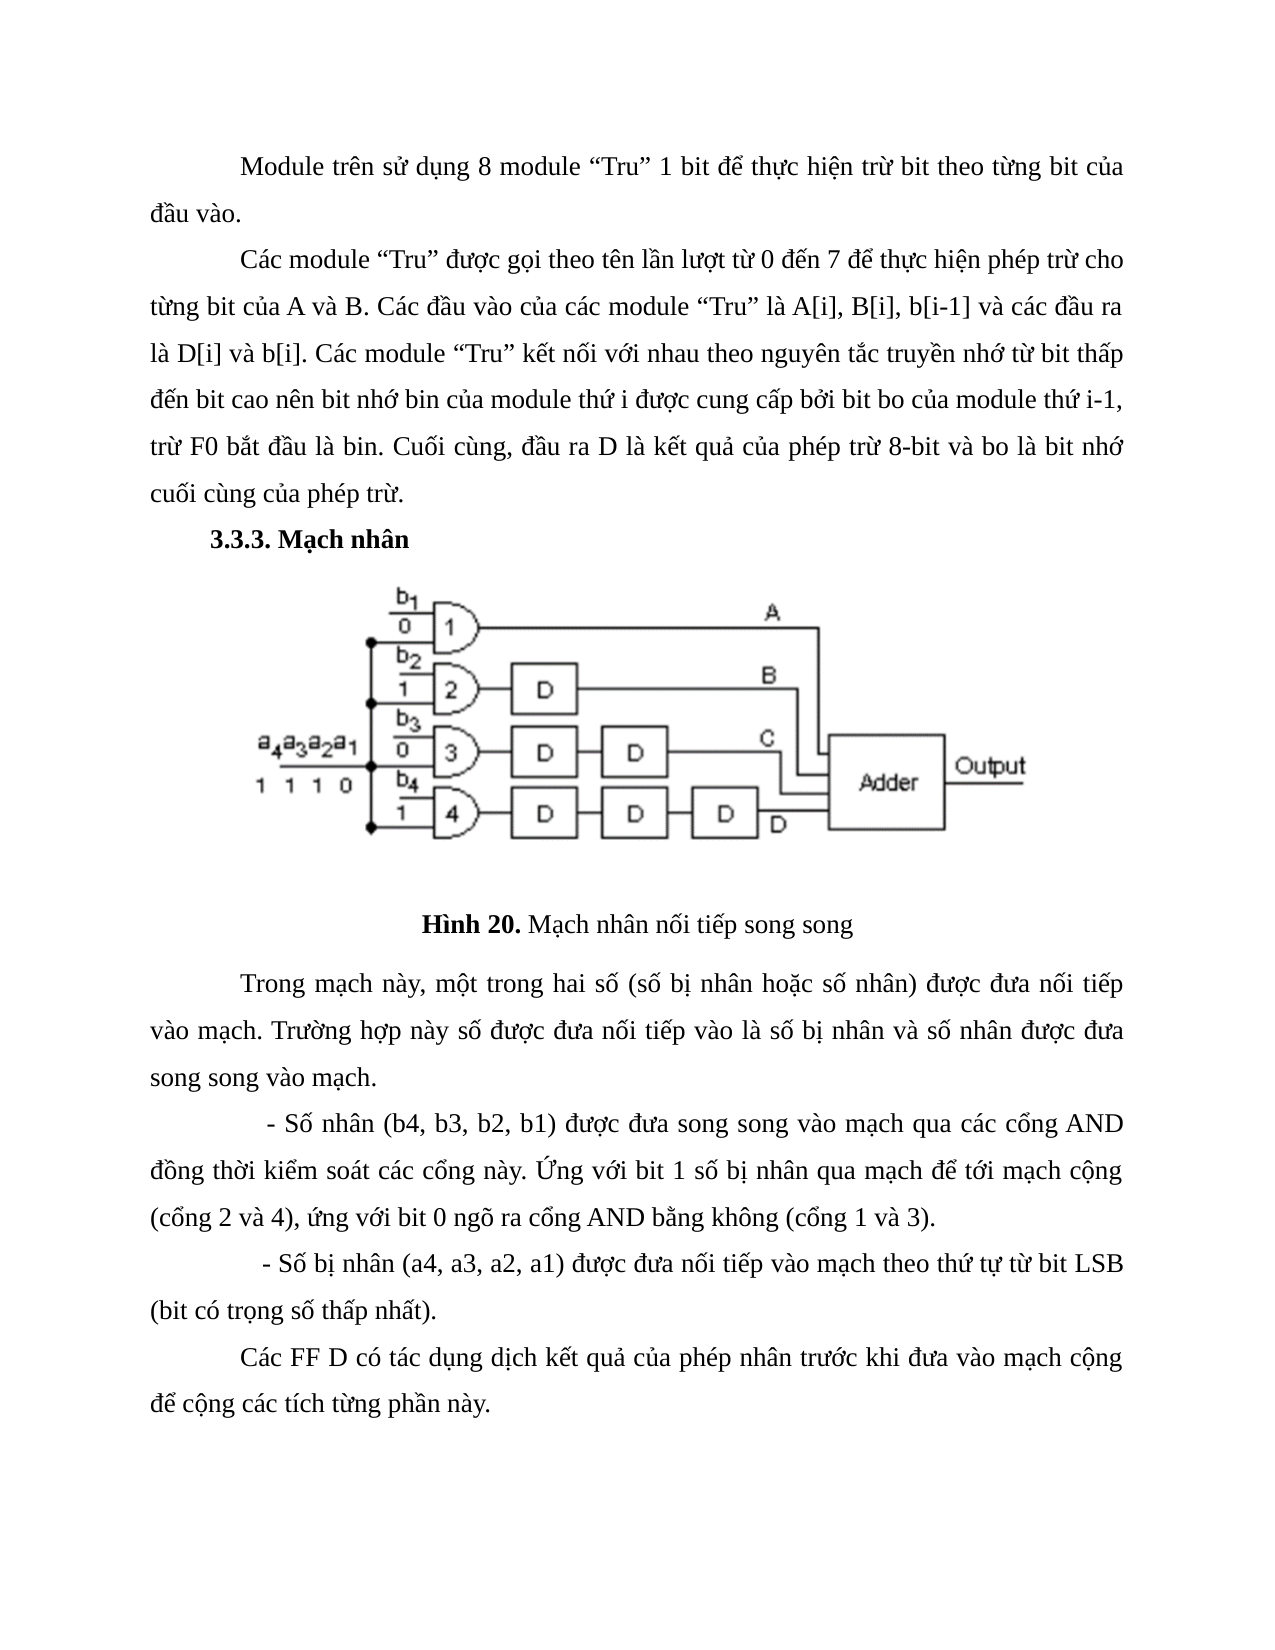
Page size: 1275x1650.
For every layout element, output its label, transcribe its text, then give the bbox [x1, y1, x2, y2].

text - Số bị nhân (a4, a3, a2, a1) được đưa nối tiếp vào mạch theo thứ tự từ bit LSB (bit có trọng số thấp nhất). [150, 1247, 1125, 1325]
text Các module “Tru” được gọi theo tên lần lượt từ 0 đến 7 để thực hiện phép trừ cho từng bit của A và B. Các đầu vào của các module “Tru” là A[i], B[i], b[i-1] và các đầu ra là D[i] và b[i]. Các module “Tru” kết nối với nhau theo nguyên tắc truyền nhớ từ bit thấp đến bit cao nên bit nhớ bin của module thứ i được cung cấp bởi bit bo của module thứ i-1, trừ F0 bắt đầu là bin. Cuối cùng, đầu ra D là kết quả của phép trừ 8-bit và bo là bit nhớ cuối cùng của phép trừ. [150, 243, 1125, 508]
text - Số nhân (b4, b3, b2, b1) được đưa song song vào mạch qua các cổng AND đồng thời kiểm soát các cổng này. Ứng với bit 1 số bị nhân qua mạch để tới mạch cộng (cổng 2 và 4), ứng với bit 0 ngõ ra cổng AND bằng không (cổng 1 và 3). [150, 1107, 1125, 1232]
text Trong mạch này, một trong hai số (số bị nhân hoặc số nhân) được đưa nối tiếp vào mạch. Trường hợp này số được đưa nối tiếp vào là số bị nhân và số nhân được đưa song song vào mạch. [150, 967, 1125, 1092]
text Các FF D có tác dụng dịch kết quả của phép nhân trước khi đưa vào mạch cộng để cộng các tích từng phần này. [150, 1341, 1125, 1418]
text Module trên sử dụng 8 module “Tru” 1 bit để thực hiện trừ bit theo từng bit của đầu vào. [150, 150, 1125, 228]
picture [217, 570, 1052, 889]
text 3.3.3. Mạch nhân [150, 523, 1125, 554]
text Hình 20. Mạch nhân nối tiếp song song [150, 908, 1125, 939]
